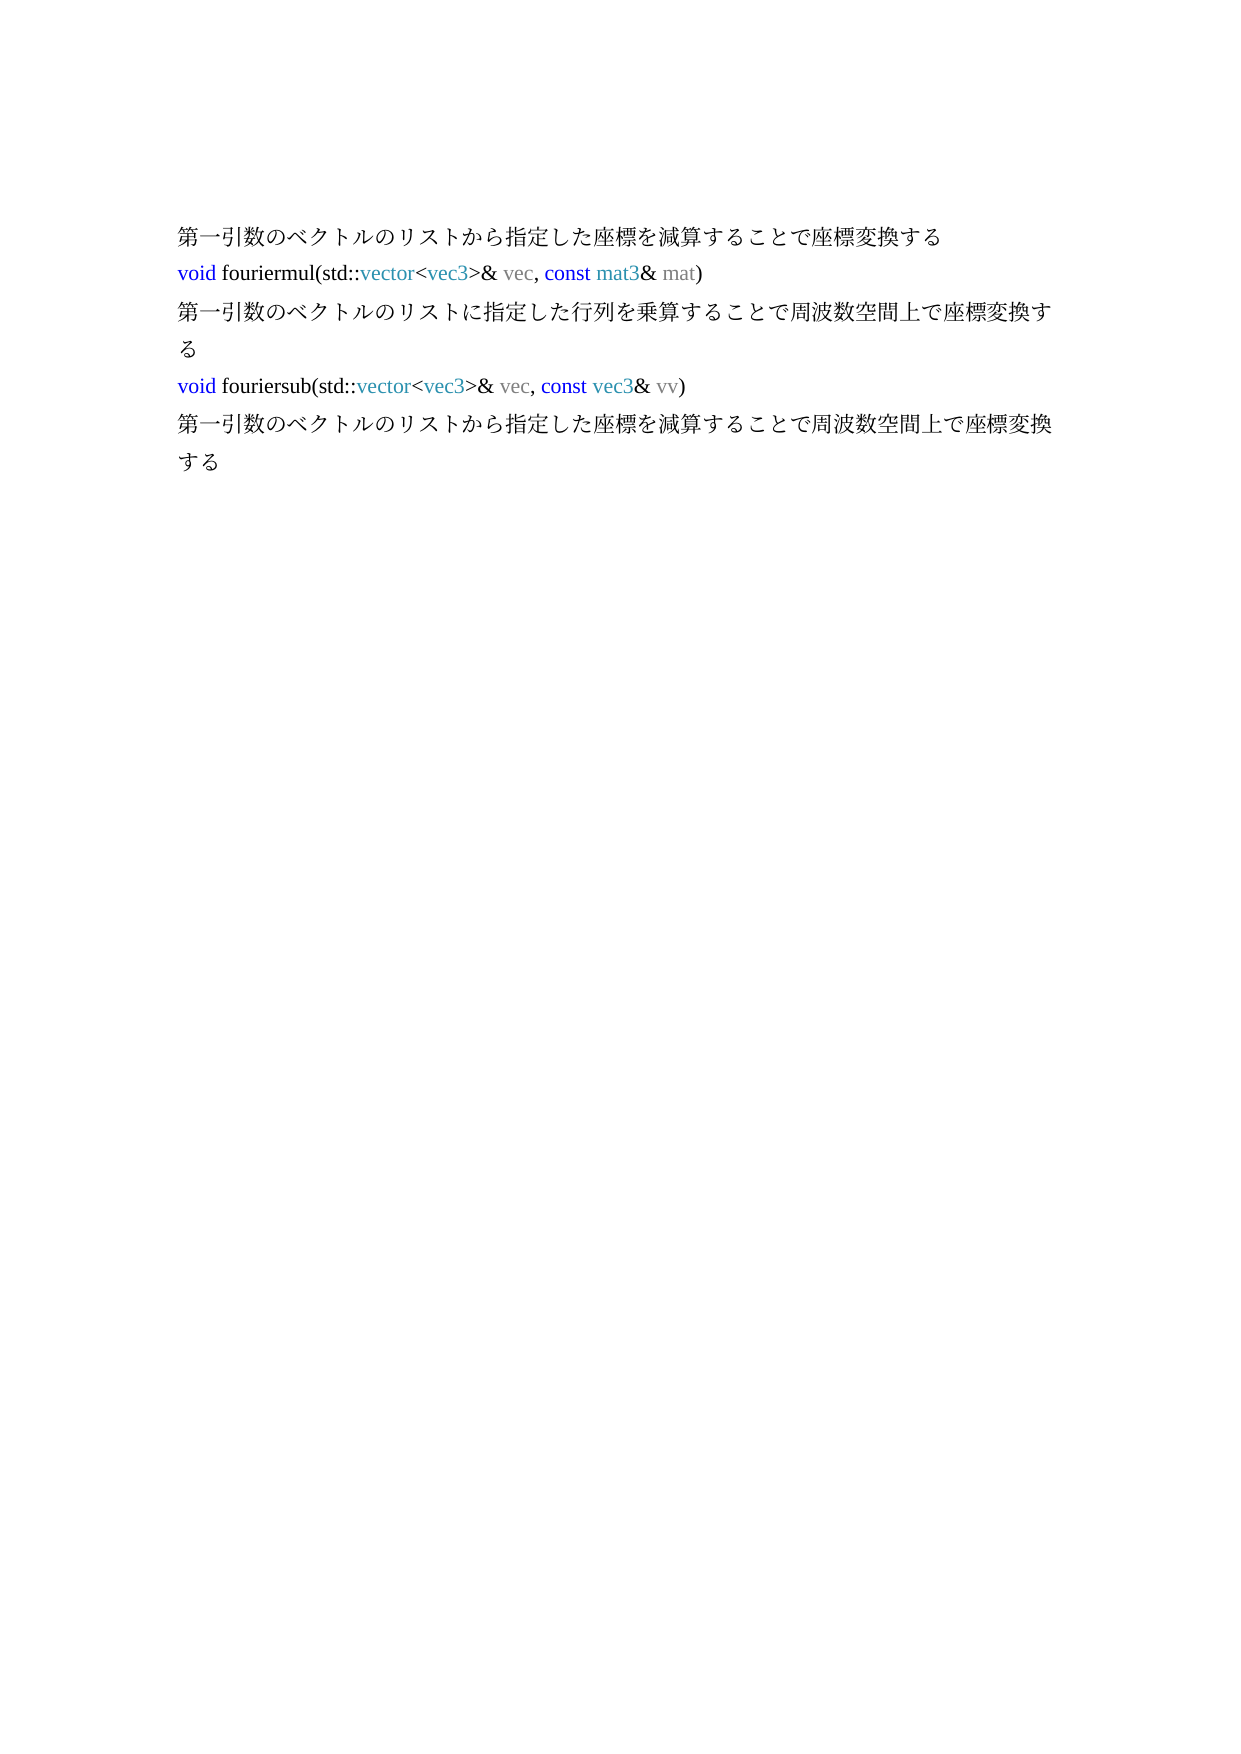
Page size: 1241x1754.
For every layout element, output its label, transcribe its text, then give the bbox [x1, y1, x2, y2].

text 第一引数のベクトルのリストから指定した座標を減算することで周波数空間上で座標変換する [177, 404, 1063, 479]
text void fouriersub(std::vector<vec3>& vec, const vec3& vv) [177, 367, 1063, 404]
text void fouriermul(std::vector<vec3>& vec, const mat3& mat) [177, 254, 1063, 292]
text 第一引数のベクトルのリストに指定した行列を乗算することで周波数空間上で座標変換する [177, 292, 1063, 367]
text 第一引数のベクトルのリストから指定した座標を減算することで座標変換する [177, 217, 1063, 254]
